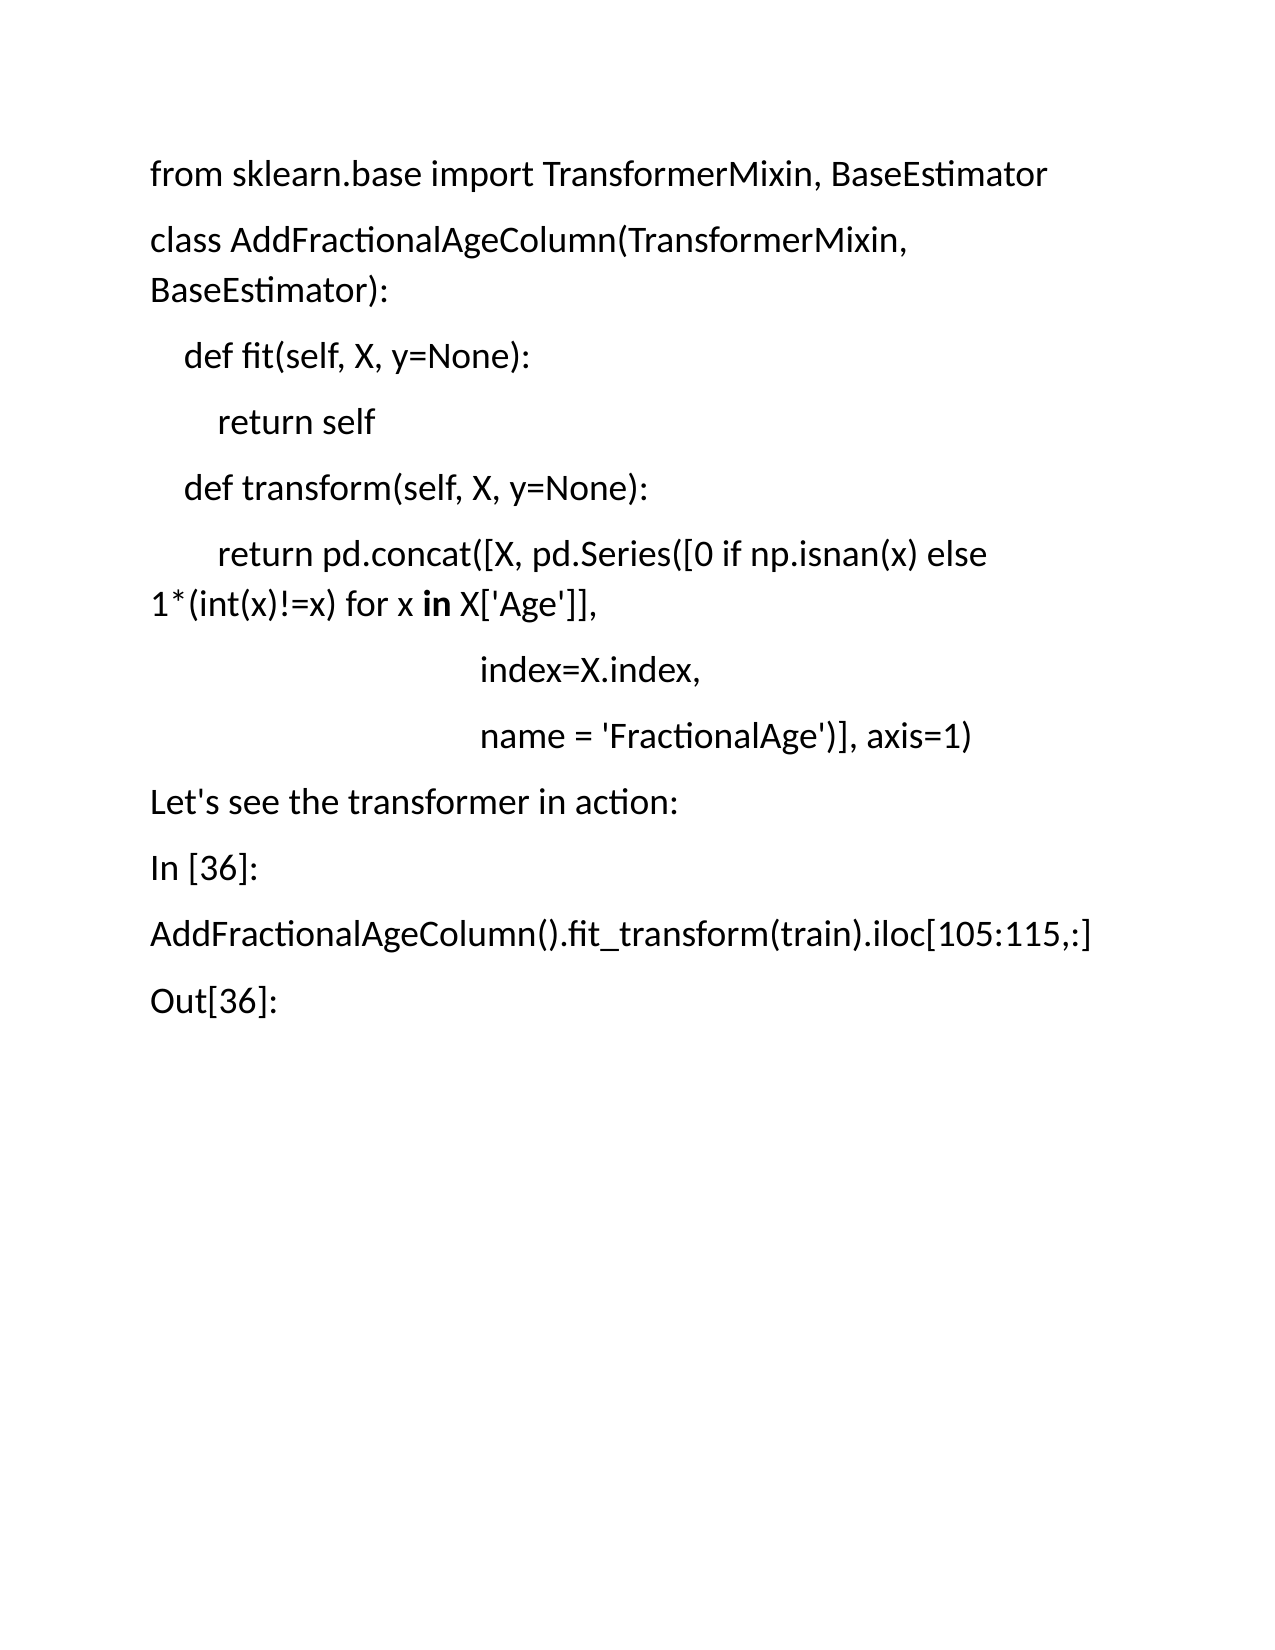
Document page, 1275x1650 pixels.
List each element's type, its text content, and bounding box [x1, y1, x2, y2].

text class AddFractionalAgeColumn(TransformerMixin, BaseEstimator): [150, 216, 1125, 311]
text AddFractionalAgeColumn().fit_transform(train).iloc[105:115,:] [150, 910, 1125, 956]
text def fit(self, X, y=None): [150, 332, 1125, 378]
text name = 'FractionalAge')], axis=1) [150, 712, 1125, 758]
text Let's see the transformer in action: [150, 778, 1125, 824]
text def transform(self, X, y=None): [150, 464, 1125, 510]
text return self [150, 398, 1125, 444]
text In [36]: [150, 844, 1125, 890]
text return pd.concat([X, pd.Series([0 if np.isnan(x) else 1*(int(x)!=x) for x in X['Age']], [150, 530, 1125, 626]
text index=X.index, [150, 646, 1125, 692]
text from sklearn.base import TransformerMixin, BaseEstimator [150, 150, 1125, 196]
text Out[36]: [150, 977, 1125, 1022]
